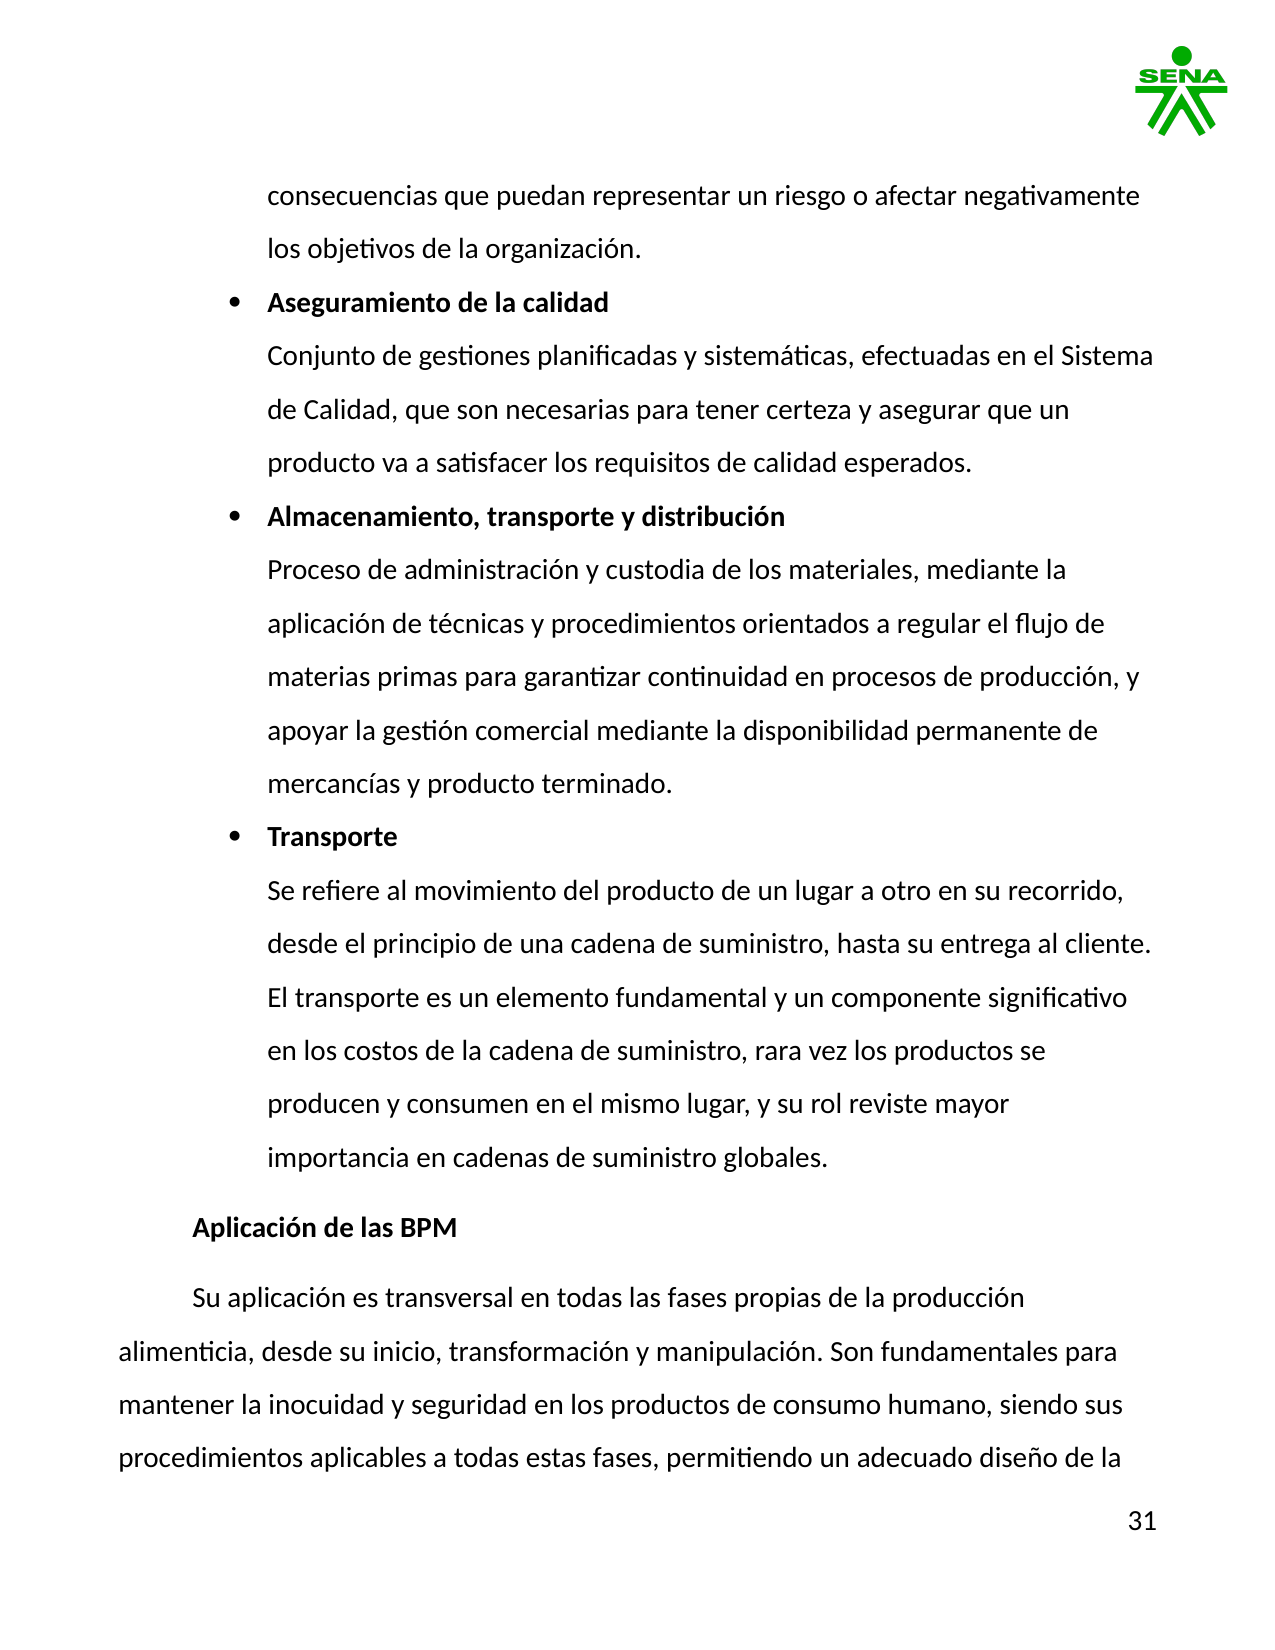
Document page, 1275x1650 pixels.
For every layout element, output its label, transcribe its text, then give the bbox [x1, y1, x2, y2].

list Transporte Se refiere al movimiento del producto de un lugar a otro en su recorrido, desde el principio de una cadena de suministro, hasta su entrega al cliente. El transporte es un elemento fundamental y un componente significativo en los costos de la cadena de suministro, rara vez los productos se producen y consumen en el mismo lugar, y su rol reviste mayor importancia en cadenas de suministro globales. [229, 818, 1157, 1175]
picture [1135, 46, 1228, 136]
list Aseguramiento de la calidad Conjunto de gestiones planificadas y sistemáticas, efectuadas en el Sistema de Calidad, que son necesarias para tener certeza y asegurar que un producto va a satisfacer los requisitos de calidad esperados. [229, 284, 1157, 480]
text Aplicación de las BPM [118, 1209, 1157, 1245]
list Almacenamiento, transporte y distribución Proceso de administración y custodia de los materiales, mediante la aplicación de técnicas y procedimientos orientados a regular el flujo de materias primas para garantizar continuidad en procesos de producción, y apoyar la gestión comercial mediante la disponibilidad permanente de mercancías y producto terminado. [229, 498, 1157, 801]
